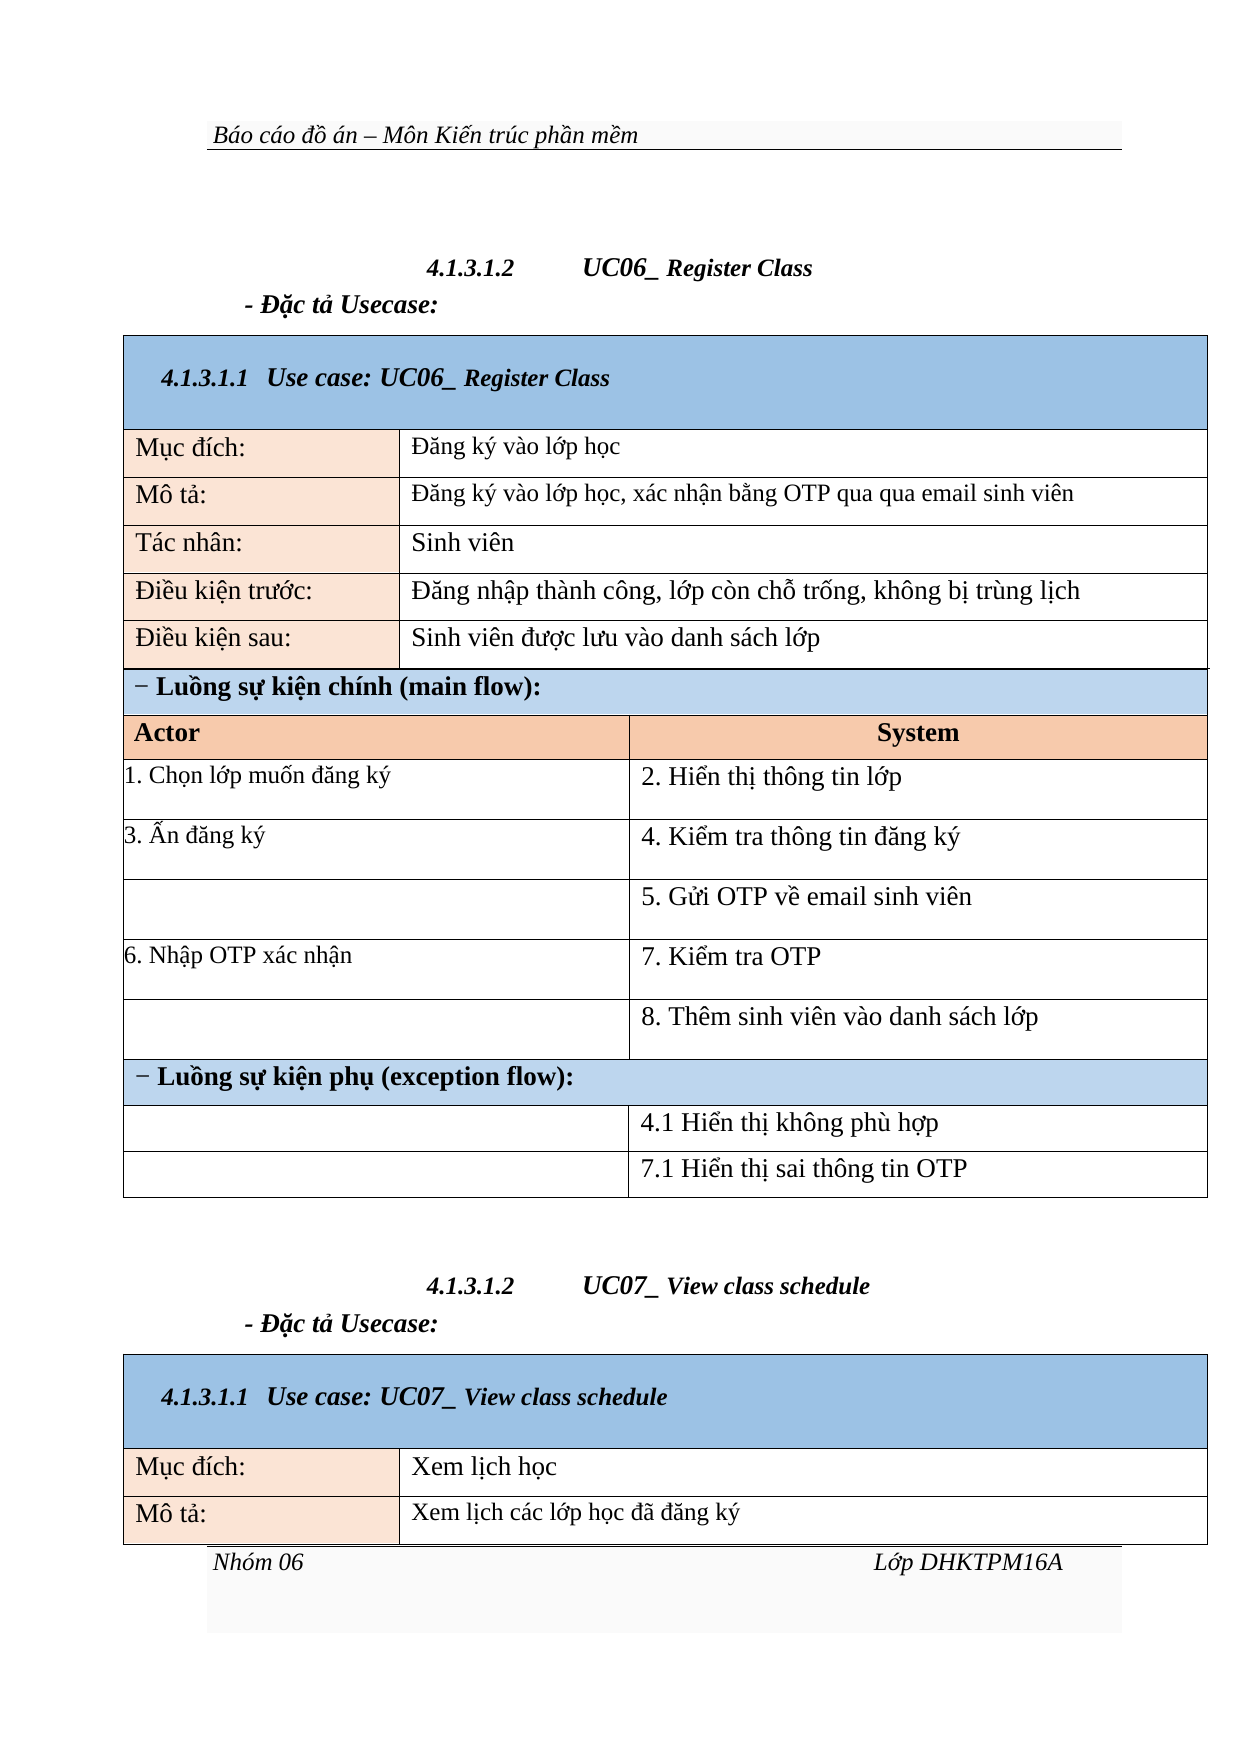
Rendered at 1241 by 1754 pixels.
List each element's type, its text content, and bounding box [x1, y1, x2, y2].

table_cell [124, 1106, 628, 1151]
table_cell System [630, 716, 1207, 759]
table_cell Đăng ký vào lớp học, xác nhận bằng OTP qua qua email sinh viên [400, 478, 1207, 525]
table_cell Điều kiện sau: [124, 621, 399, 668]
table_cell Đăng ký vào lớp học [400, 430, 1207, 477]
table_cell Actor [124, 716, 629, 759]
table_cell − Luồng sự kiện chính (main flow): [124, 670, 1207, 714]
table_cell [124, 1152, 628, 1197]
table_cell Sinh viên được lưu vào danh sách lớp [400, 621, 1207, 668]
table_cell [124, 880, 629, 939]
table_cell Sinh viên [400, 526, 1207, 572]
table_cell Đăng nhập thành công, lớp còn chỗ trống, không bị trùng lịch [400, 574, 1207, 620]
table_cell 5. Gửi OTP về email sinh viên [630, 880, 1207, 939]
subtitle UC07_ View class schedule [368, 1269, 1122, 1301]
text - Đặc tả Usecase: [235, 1307, 1122, 1338]
table_header Use case: UC06_ Register Class [124, 336, 1207, 429]
subtitle UC06_ Register Class [368, 251, 1122, 282]
table_cell 8. Thêm sinh viên vào danh sách lớp [630, 1000, 1207, 1059]
table_cell − Luồng sự kiện phụ (exception flow): [124, 1060, 1207, 1105]
table_cell 1. Chọn lớp muốn đăng ký [124, 760, 629, 819]
table_cell Điều kiện trước: [124, 574, 399, 620]
table_cell 3. Ấn đăng ký [124, 820, 629, 879]
table_cell 4.1 Hiển thị không phù hợp [629, 1106, 1207, 1151]
table_cell 7. Kiểm tra OTP [630, 940, 1207, 999]
table_cell 7.1 Hiển thị sai thông tin OTP [629, 1152, 1207, 1197]
table_header Use case: UC07_ View class schedule [124, 1355, 1207, 1448]
table_cell Xem lịch học [400, 1449, 1207, 1496]
table_cell 6. Nhập OTP xác nhận [124, 940, 629, 999]
table_cell Mô tả: [124, 478, 399, 525]
text - Đặc tả Usecase: [235, 288, 1122, 319]
table_cell Xem lịch các lớp học đã đăng ký [400, 1497, 1207, 1543]
table_cell Mô tả: [124, 1497, 399, 1543]
table_cell Mục đích: [124, 430, 399, 477]
table_cell 4. Kiểm tra thông tin đăng ký [630, 820, 1207, 879]
table_cell Tác nhân: [124, 526, 399, 572]
table_cell 2. Hiển thị thông tin lớp [630, 760, 1207, 819]
table_cell Mục đích: [124, 1449, 399, 1496]
table_cell [124, 1000, 629, 1059]
